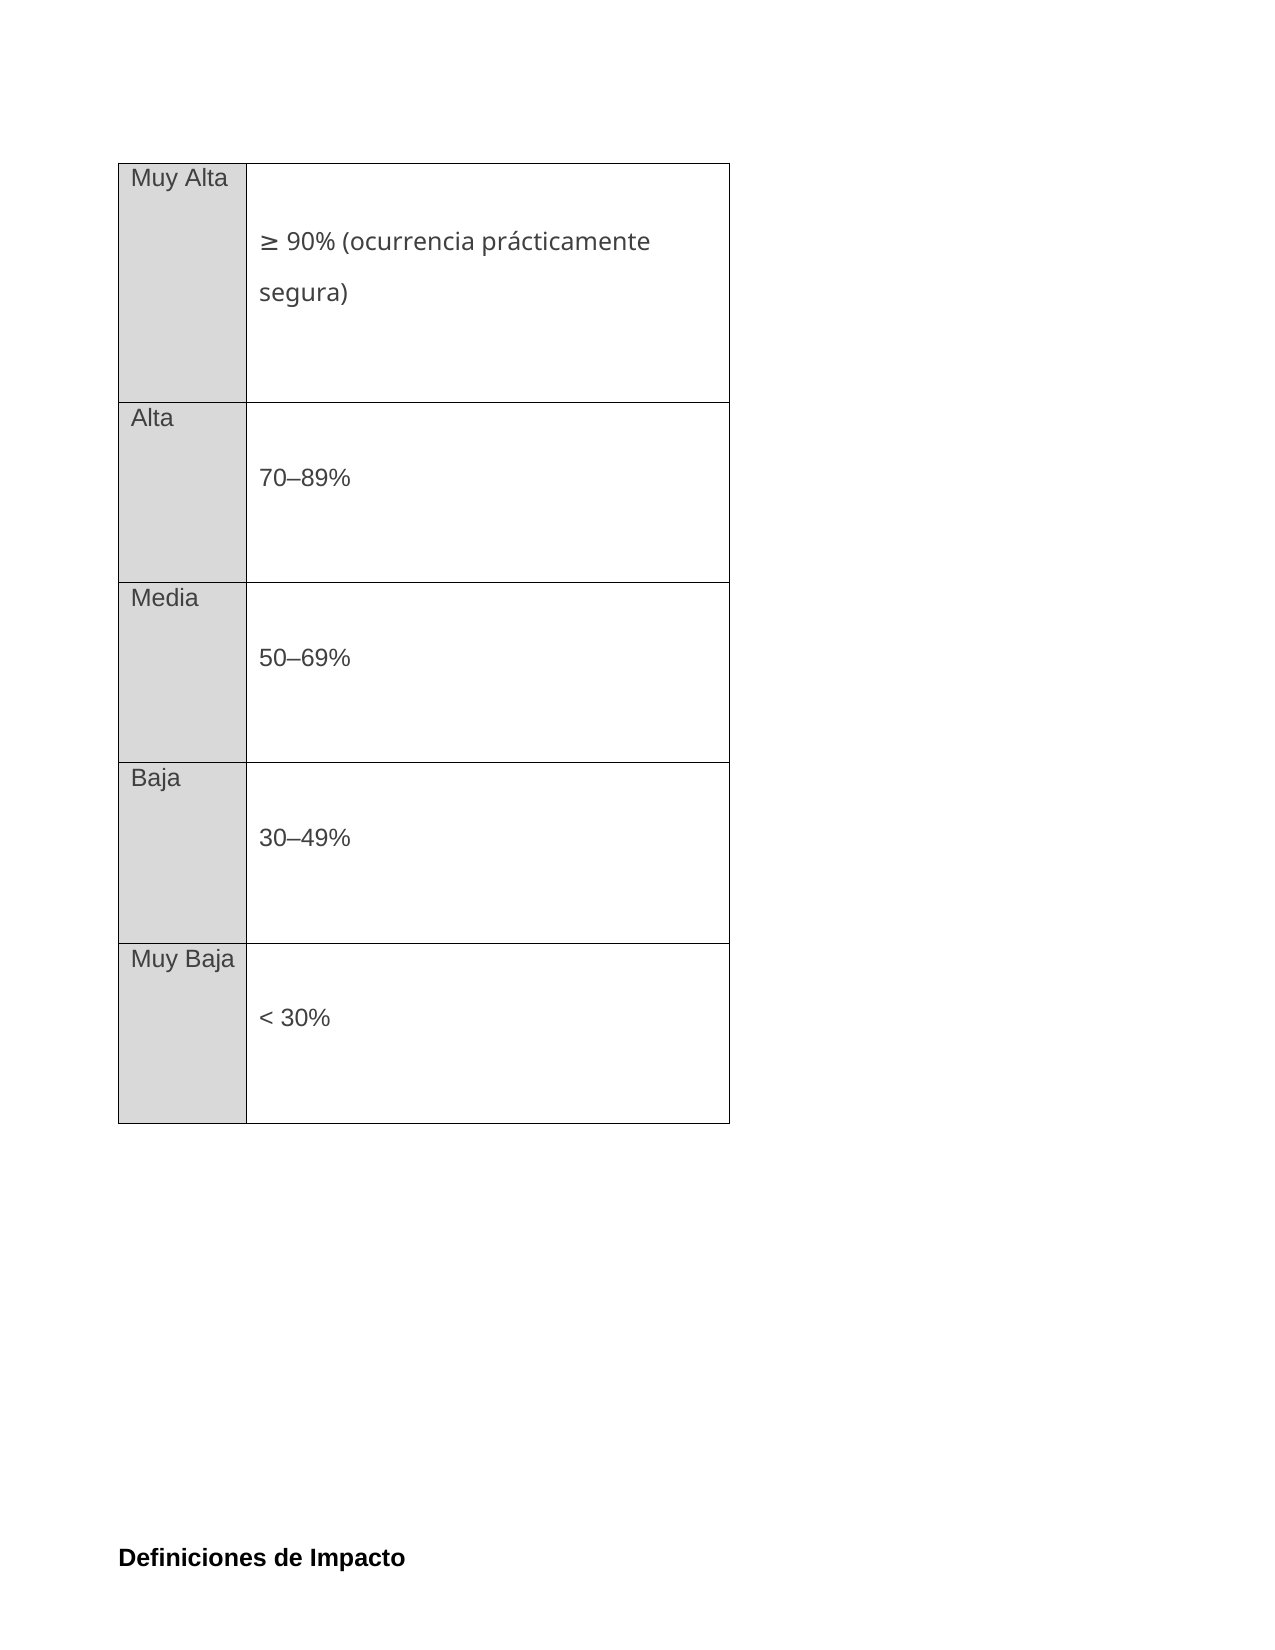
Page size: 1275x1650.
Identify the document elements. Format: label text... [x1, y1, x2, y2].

table_cell 30–49% [247, 763, 729, 943]
table_cell Media [119, 583, 246, 762]
table_header Muy Alta [119, 164, 246, 402]
text Definiciones de Impacto [118, 1542, 1152, 1571]
table_cell Alta [119, 403, 246, 582]
table_cell Baja [119, 763, 246, 943]
table_cell 50–69% [247, 583, 729, 762]
table_cell 70–89% [247, 403, 729, 582]
table_cell Muy Baja [119, 944, 246, 1123]
table_header [247, 164, 729, 402]
table_cell < 30% [247, 944, 729, 1123]
